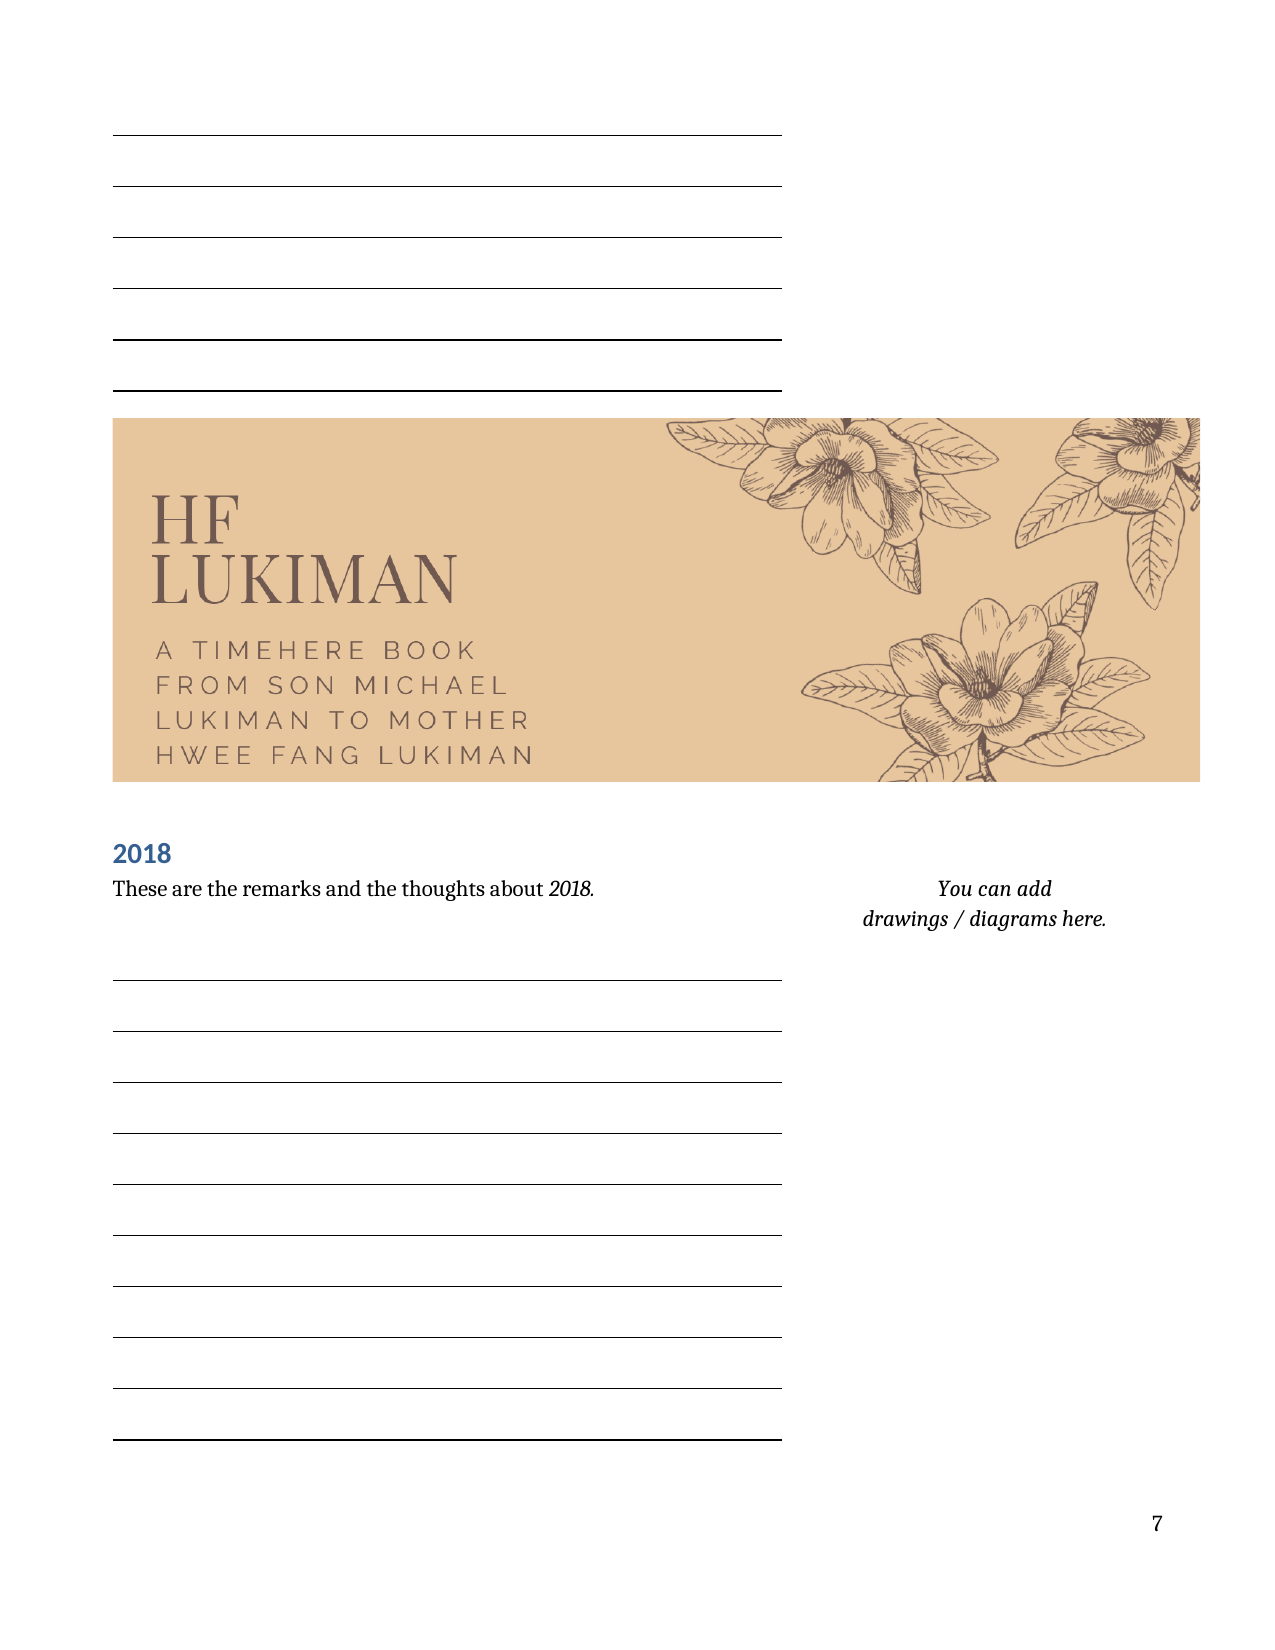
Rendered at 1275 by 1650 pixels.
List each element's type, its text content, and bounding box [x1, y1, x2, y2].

text These are the remarks and the thoughts about 2018. You can add drawings / diagrams here. [112, 876, 1162, 933]
subtitle 2018 [112, 835, 1162, 871]
picture [112, 418, 1200, 782]
